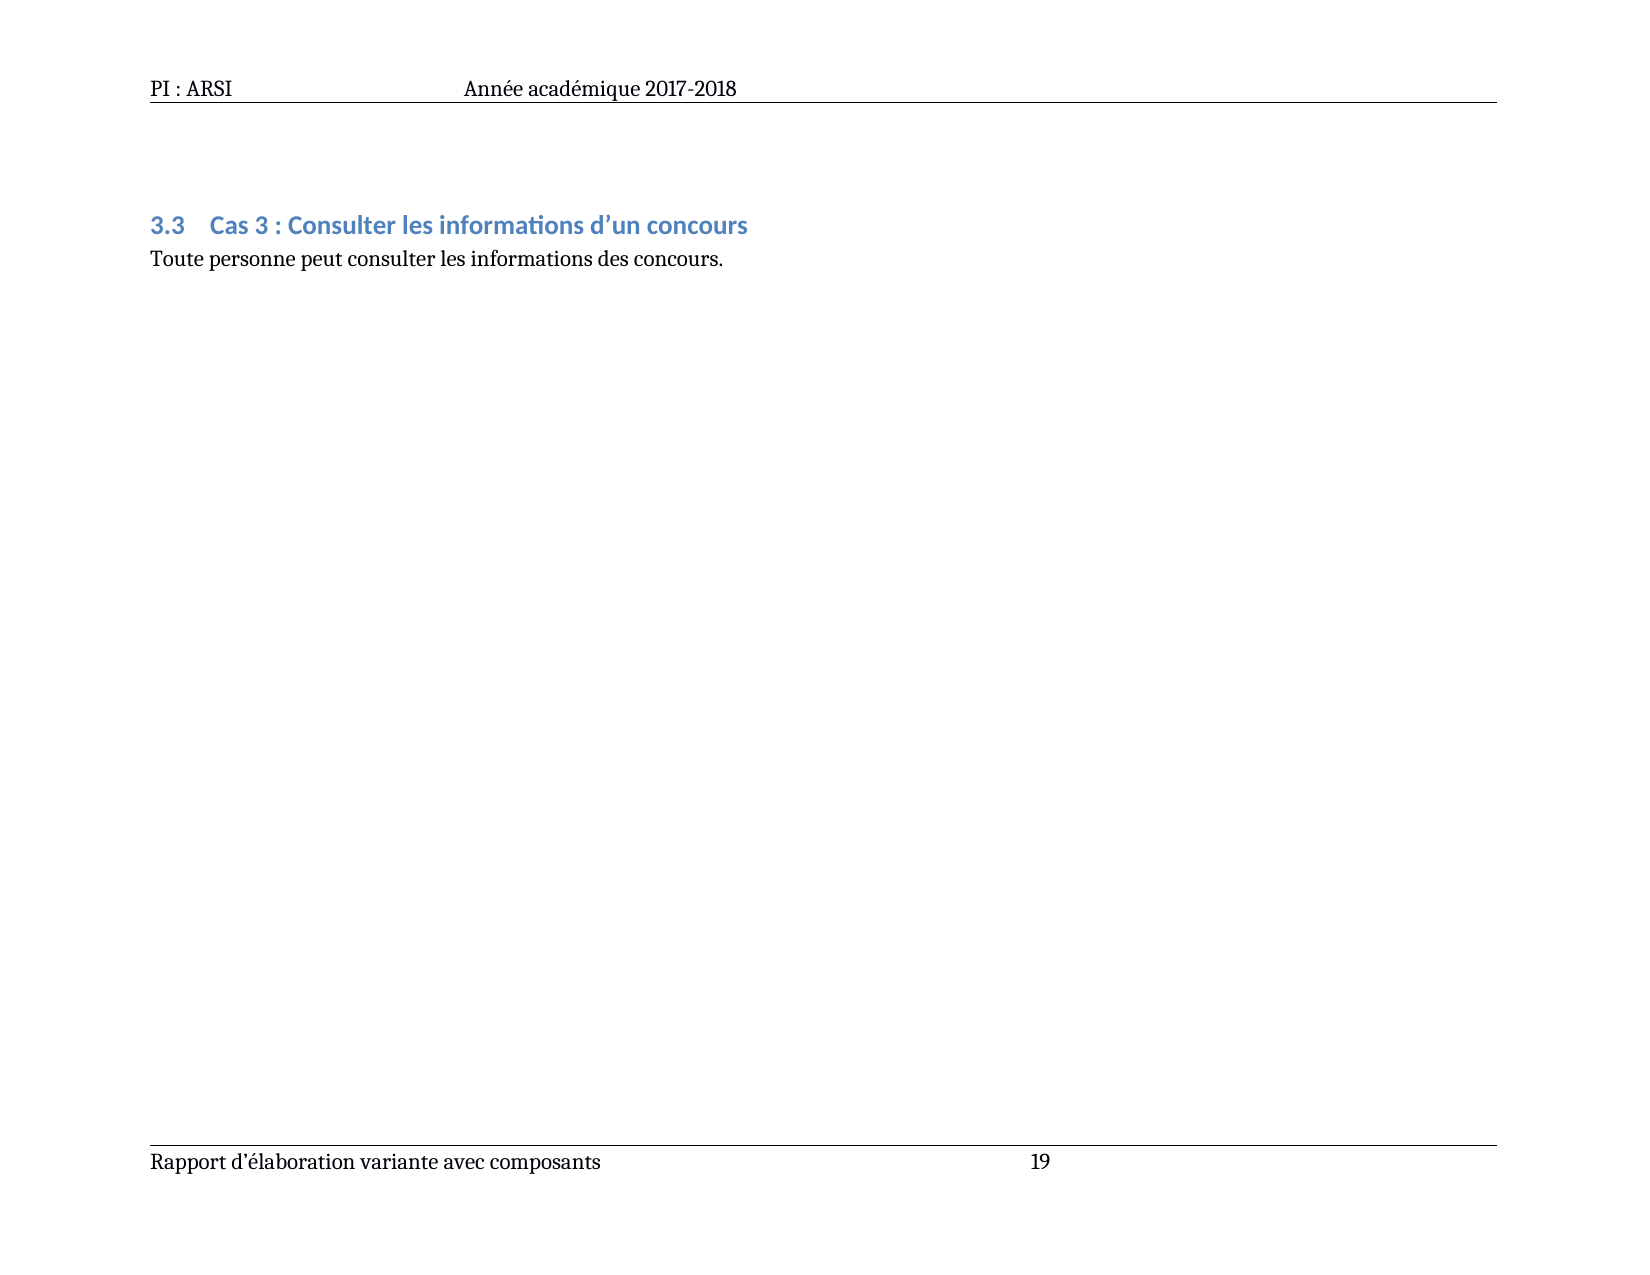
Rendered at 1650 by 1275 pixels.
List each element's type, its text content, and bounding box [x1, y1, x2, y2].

text Toute personne peut consulter les informations des concours. [150, 246, 1500, 273]
subtitle Cas 3 : Consulter les informations d’un concours [150, 208, 1500, 241]
